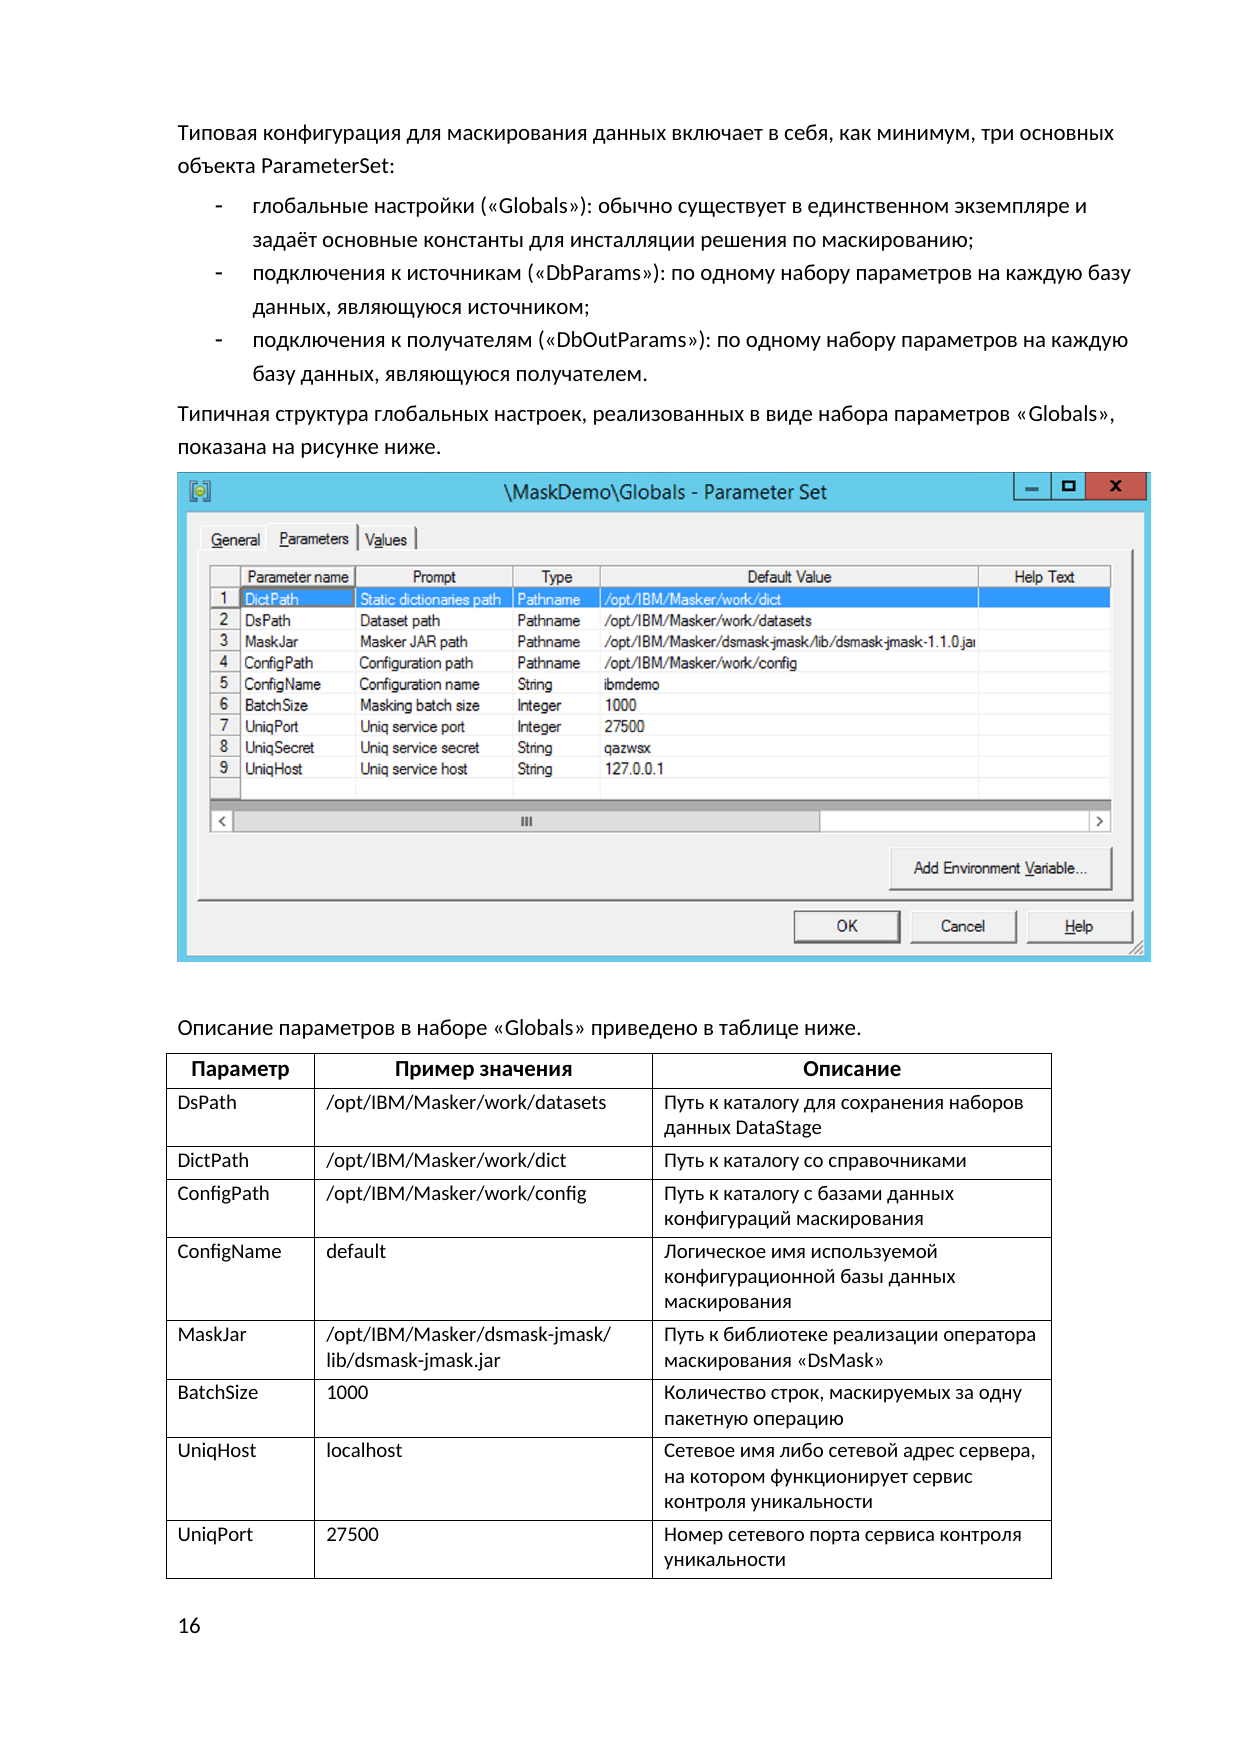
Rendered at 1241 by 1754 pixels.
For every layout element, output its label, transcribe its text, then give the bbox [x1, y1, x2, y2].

list подключения к получателям («DbOutParams»): по одному набору параметров на каждую базу данных, являющуюся получателем. [215, 326, 1152, 387]
list глобальные настройки («Globals»): обычно существует в единственном экземпляре и задаёт основные константы для инсталляции решения по маскированию; [215, 191, 1152, 253]
table_cell UniqHost [167, 1438, 314, 1520]
table_cell /opt/IBM/Masker/work/datasets [315, 1089, 652, 1146]
table_cell DictPath [167, 1147, 314, 1179]
table_cell Путь к каталогу с базами данных конфигураций маскирования [653, 1180, 1051, 1237]
table_cell DsPath [167, 1089, 314, 1146]
table_cell Путь к каталогу со справочниками [653, 1147, 1051, 1179]
table_cell 1000 [315, 1380, 652, 1437]
table_cell 27500 [315, 1521, 652, 1578]
table_cell Путь к каталогу для сохранения наборов данных DataStage [653, 1089, 1051, 1146]
table_header Описание [653, 1054, 1051, 1088]
text Типичная структура глобальных настроек, реализованных в виде набора параметров «Globals», показана на рисунке ниже. [177, 399, 1152, 461]
table_cell MaskJar [167, 1321, 314, 1378]
text Описание параметров в наборе «Globals» приведено в таблице ниже. [177, 1013, 1152, 1041]
picture [177, 472, 1152, 962]
table_cell default [315, 1238, 652, 1320]
text Типовая конфигурация для маскирования данных включает в себя, как минимум, три основных объекта ParameterSet: [177, 118, 1152, 180]
table_cell /opt/IBM/Masker/dsmask-jmask/lib/dsmask-jmask.jar [315, 1321, 652, 1378]
table_cell Номер сетевого порта сервиса контроля уникальности [653, 1521, 1051, 1578]
table_cell ConfigPath [167, 1180, 314, 1237]
table_cell localhost [315, 1438, 652, 1520]
table_header Параметр [167, 1054, 314, 1088]
table_cell Сетевое имя либо сетевой адрес сервера, на котором функционирует сервис контроля уникальности [653, 1438, 1051, 1520]
table_cell Количество строк, маскируемых за одну пакетную операцию [653, 1380, 1051, 1437]
list подключения к источникам («DbParams»): по одному набору параметров на каждую базу данных, являющуюся источником; [215, 258, 1152, 320]
table_cell UniqPort [167, 1521, 314, 1578]
table_cell /opt/IBM/Masker/work/config [315, 1180, 652, 1237]
table_cell /opt/IBM/Masker/work/dict [315, 1147, 652, 1179]
table_header Пример значения [315, 1054, 652, 1088]
table_cell BatchSize [167, 1380, 314, 1437]
table_cell Логическое имя используемой конфигурационной базы данных маскирования [653, 1238, 1051, 1320]
table_cell ConfigName [167, 1238, 314, 1320]
table_cell Путь к библиотеке реализации оператора маскирования «DsMask» [653, 1321, 1051, 1378]
